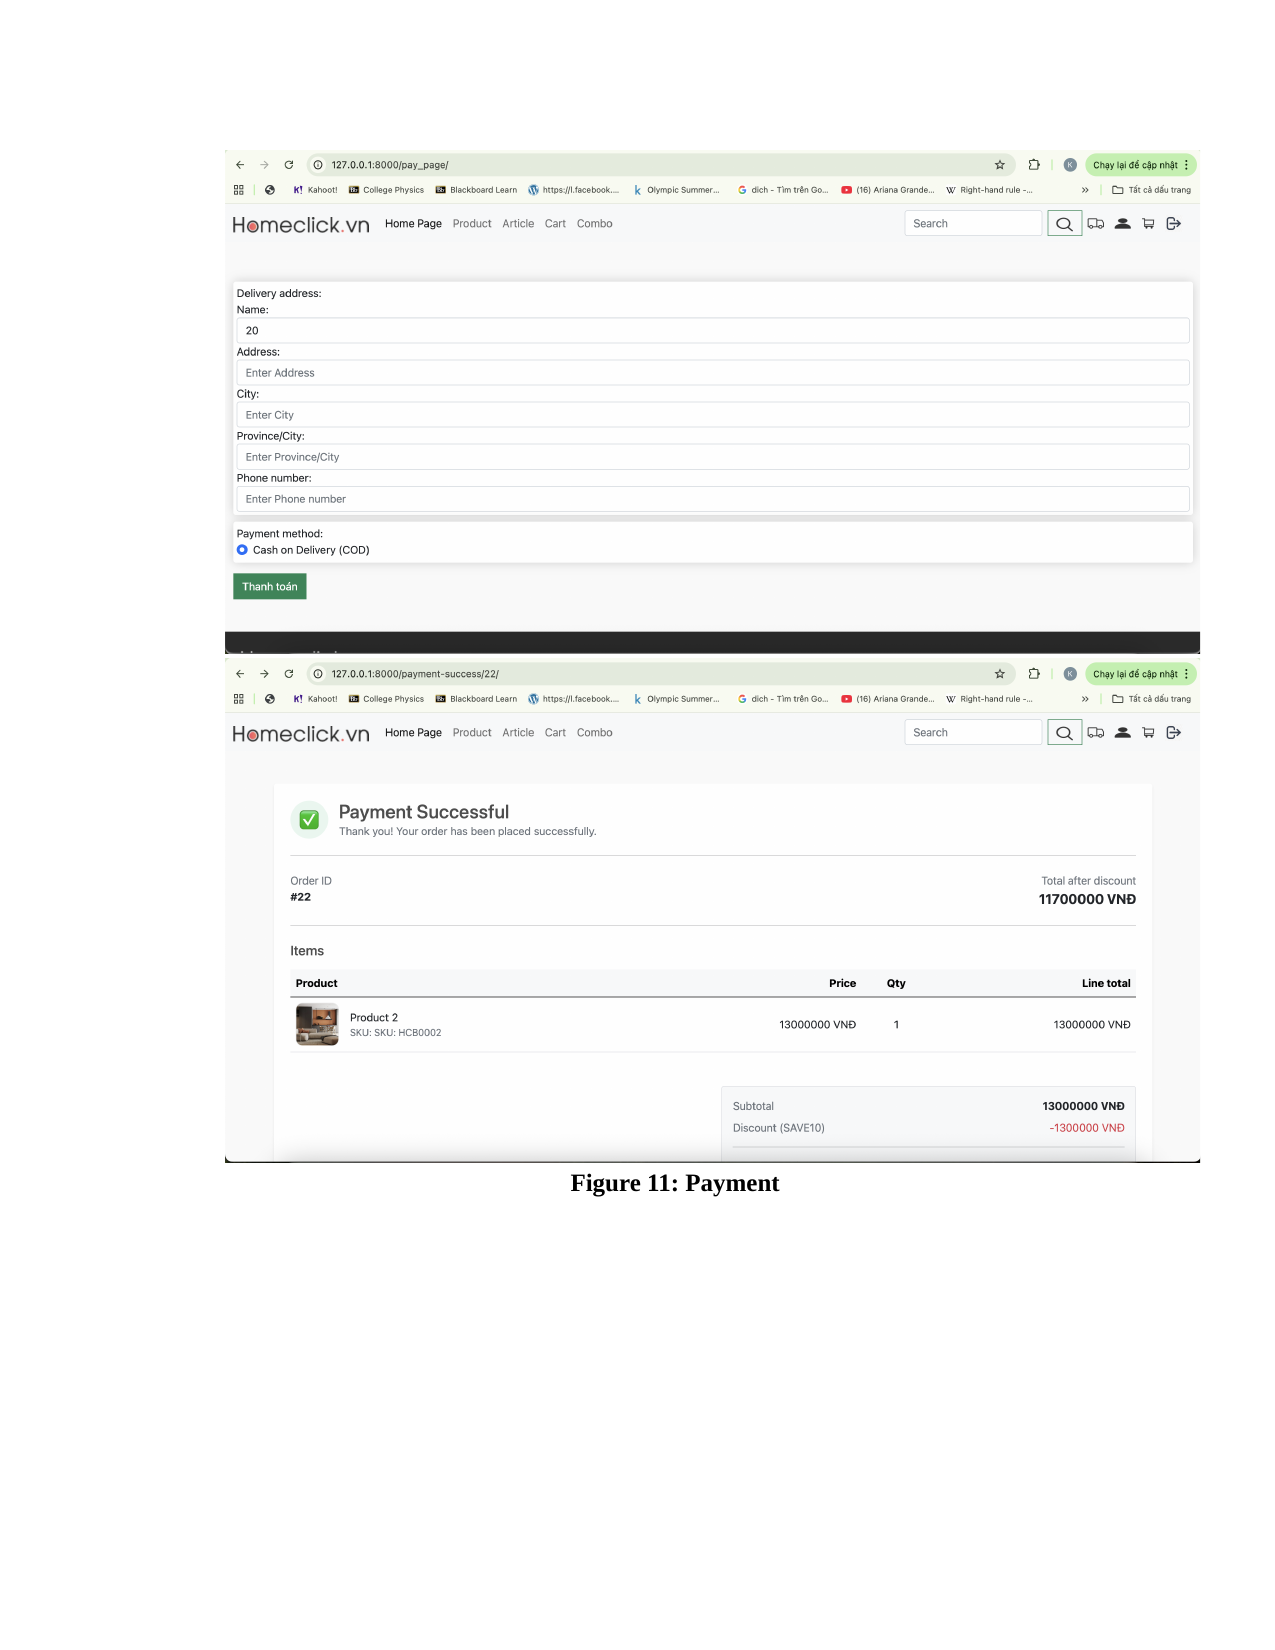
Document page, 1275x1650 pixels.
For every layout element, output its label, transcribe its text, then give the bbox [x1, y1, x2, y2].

picture [225, 658, 1200, 1163]
list Figure 11: Payment [225, 1168, 1125, 1196]
picture [225, 150, 1200, 654]
